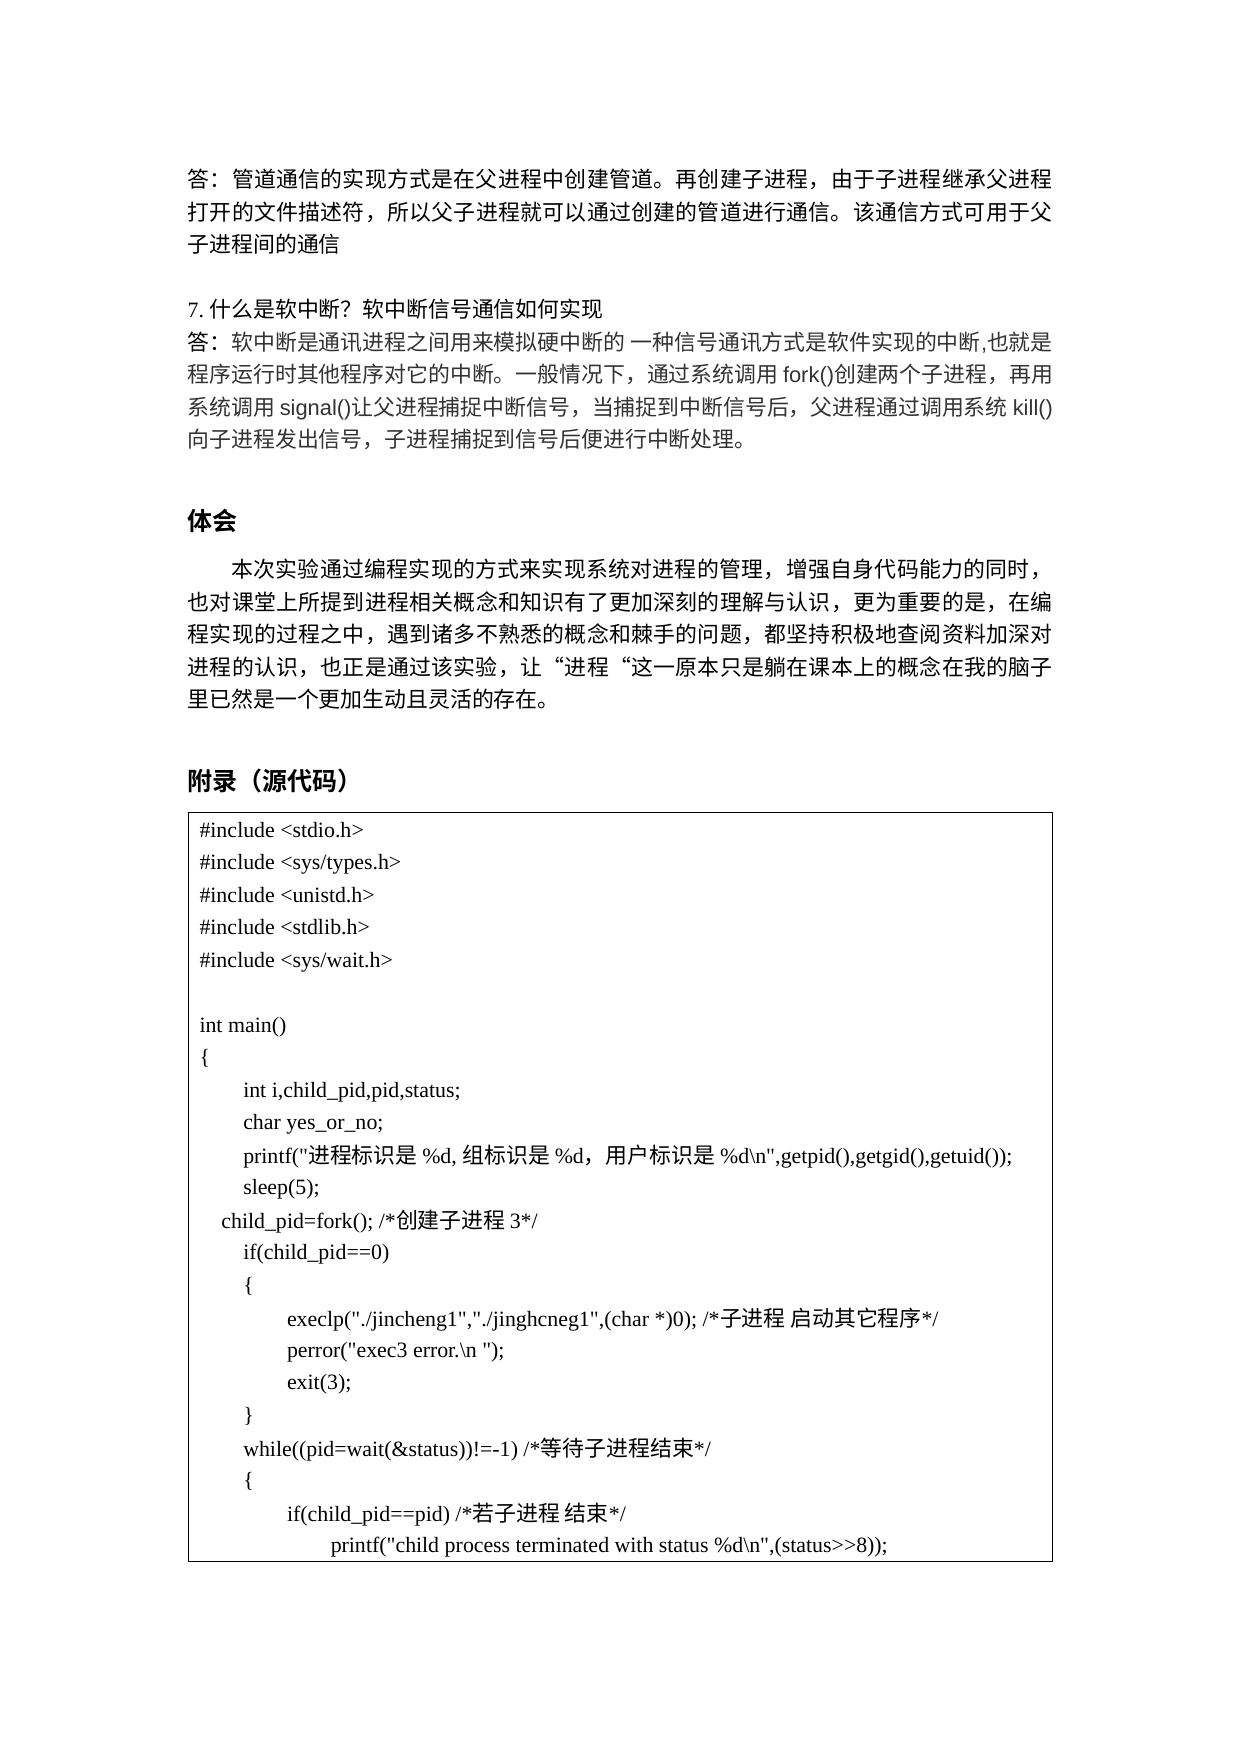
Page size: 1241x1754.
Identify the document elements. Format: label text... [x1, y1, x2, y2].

text 本次实验通过编程实现的方式来实现系统对进程的管理，增强自身代码能力的同时，也对课堂上所提到进程相关概念和知识有了更加深刻的理解与认识，更为重要的是，在编程实现的过程之中，遇到诸多不熟悉的概念和棘手的问题，都坚持积极地查阅资料加深对进程的认识，也正是通过该实验，让“进程“这一原本只是躺在课本上的概念在我的脑子里已然是一个更加生动且灵活的存在。 [187, 552, 1053, 714]
text 答：软中断是通讯进程之间用来模拟硬中断的 一种信号通讯方式是软件实现的中断,也就是程序运行时其他程序对它的中断。一般情况下，通过系统调用fork()创建两个子进程，再用系统调用signal()让父进程捕捉中断信号，当捕捉到中断信号后，父进程通过调用系统kill()向子进程发出信号，子进程捕捉到信号后便进行中断处理。 [187, 324, 1053, 454]
text 答：管道通信的实现方式是在父进程中创建管道。再创建子进程，由于子进程继承父进程打开的文件描述符，所以父子进程就可以通过创建的管道进行通信。该通信方式可用于父子进程间的通信 [187, 162, 1053, 259]
text 附录（源代码） [187, 747, 1053, 812]
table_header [189, 813, 1052, 1561]
text 体会 [187, 487, 1053, 552]
text 7. 什么是软中断？软中断信号通信如何实现 [187, 292, 1053, 324]
